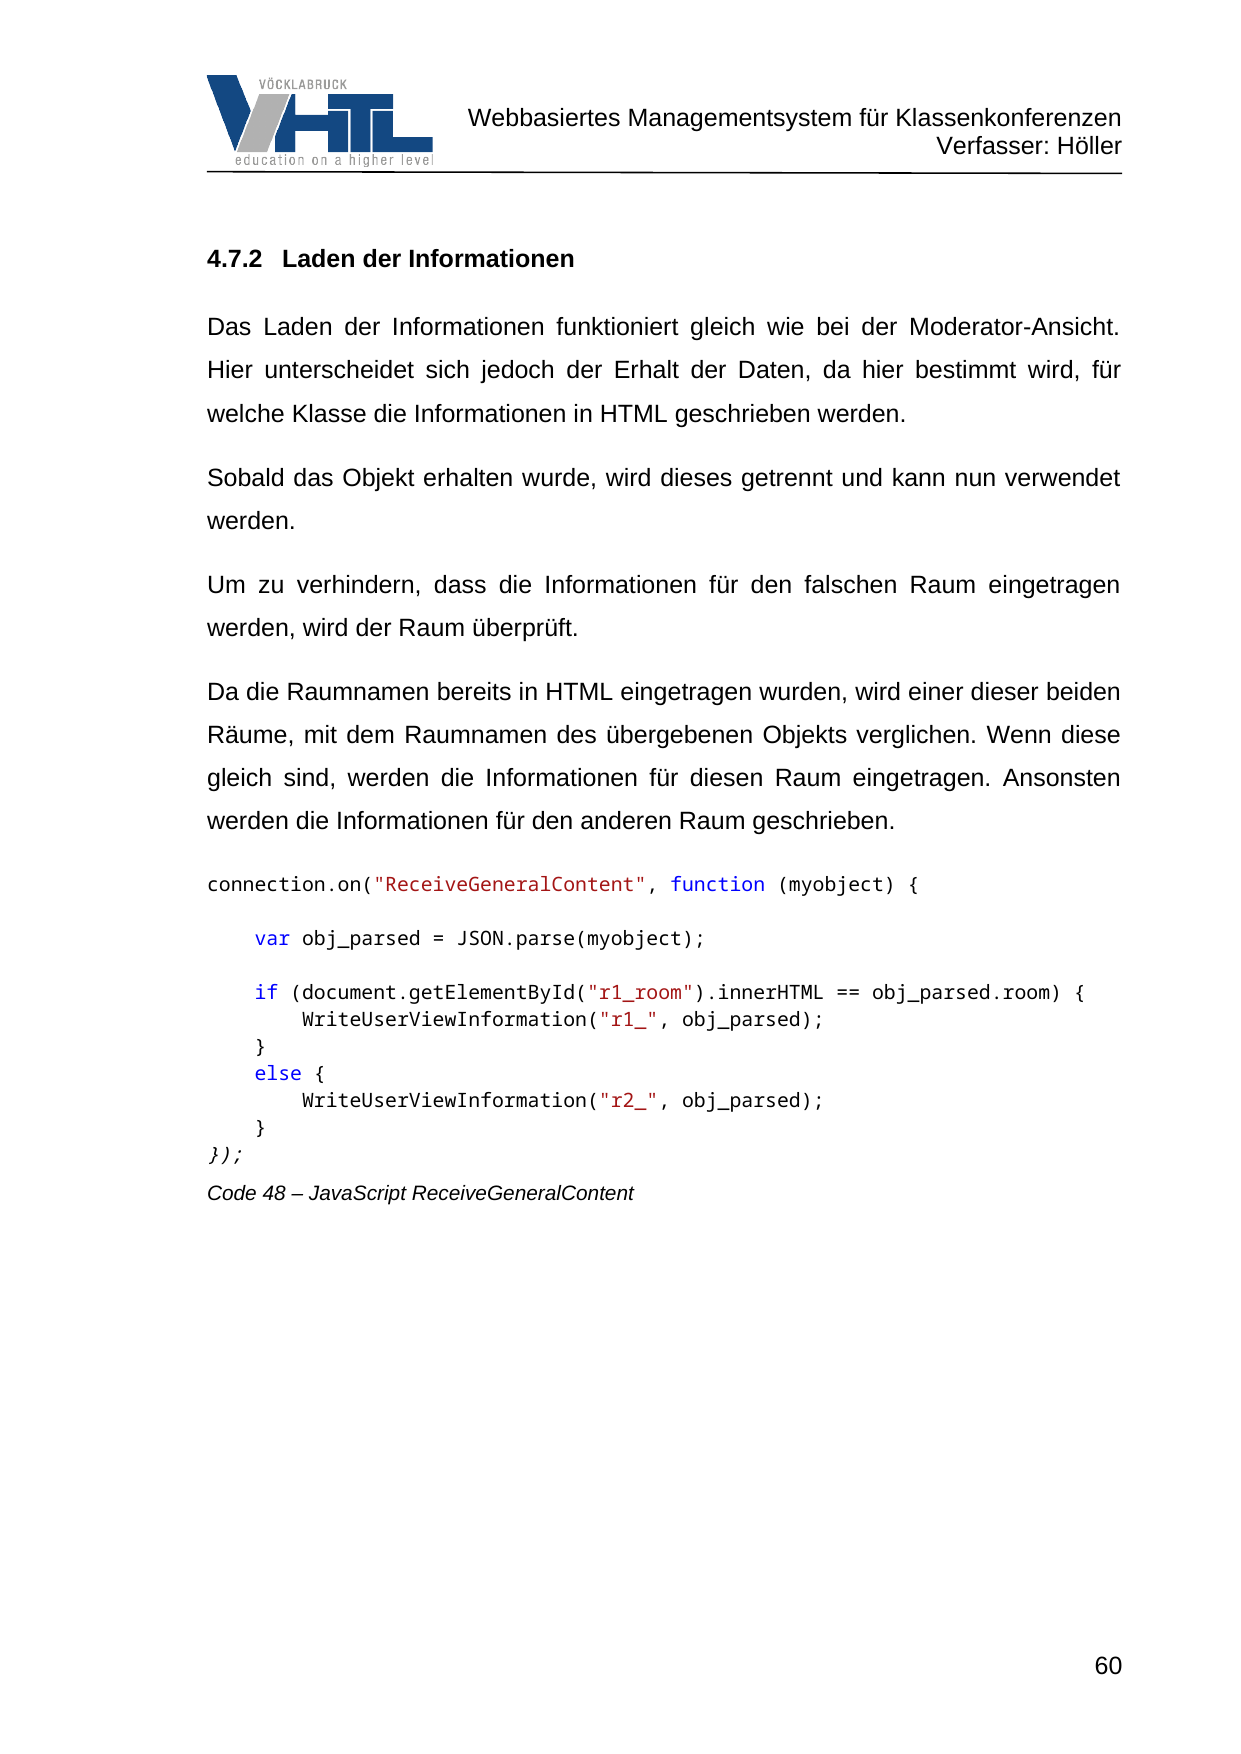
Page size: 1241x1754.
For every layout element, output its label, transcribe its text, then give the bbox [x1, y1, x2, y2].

text }); [207, 1140, 1122, 1167]
text } [207, 1113, 1122, 1140]
text if (document.getElementById("r1_room").innerHTML == obj_parsed.room) { [207, 978, 1122, 1005]
picture [206, 75, 433, 167]
text var obj_parsed = JSON.parse(myobject); [207, 924, 1122, 951]
text Um zu verhindern, dass die Informationen für den falschen Raum eingetragen werden, wird der Raum überprüft. [207, 570, 1122, 642]
text WriteUserViewInformation("r1_", obj_parsed); [207, 1005, 1122, 1032]
text WriteUserViewInformation("r2_", obj_parsed); [207, 1086, 1122, 1113]
text Code 48 – JavaScript ReceiveGeneralContent [207, 1180, 1122, 1204]
text Das Laden der Informationen funktioniert gleich wie bei der Moderator-Ansicht. Hier unterscheidet sich jedoch der Erhalt der Daten, da hier bestimmt wird, für welche Klasse die Informationen in HTML geschrieben werden. [207, 312, 1122, 427]
text } [207, 1032, 1122, 1059]
subtitle Laden der Informationen [207, 244, 1122, 273]
text Da die Raumnamen bereits in HTML eingetragen wurden, wird einer dieser beiden Räume, mit dem Raumnamen des übergebenen Objekts verglichen. Wenn diese gleich sind, werden die Informationen für diesen Raum eingetragen. Ansonsten werden die Informationen für den anderen Raum geschrieben. [207, 677, 1122, 835]
text connection.on("ReceiveGeneralContent", function (myobject) { [207, 870, 1122, 897]
text Sobald das Objekt erhalten wurde, wird dieses getrennt und kann nun verwendet werden. [207, 463, 1122, 534]
text else { [207, 1059, 1122, 1086]
